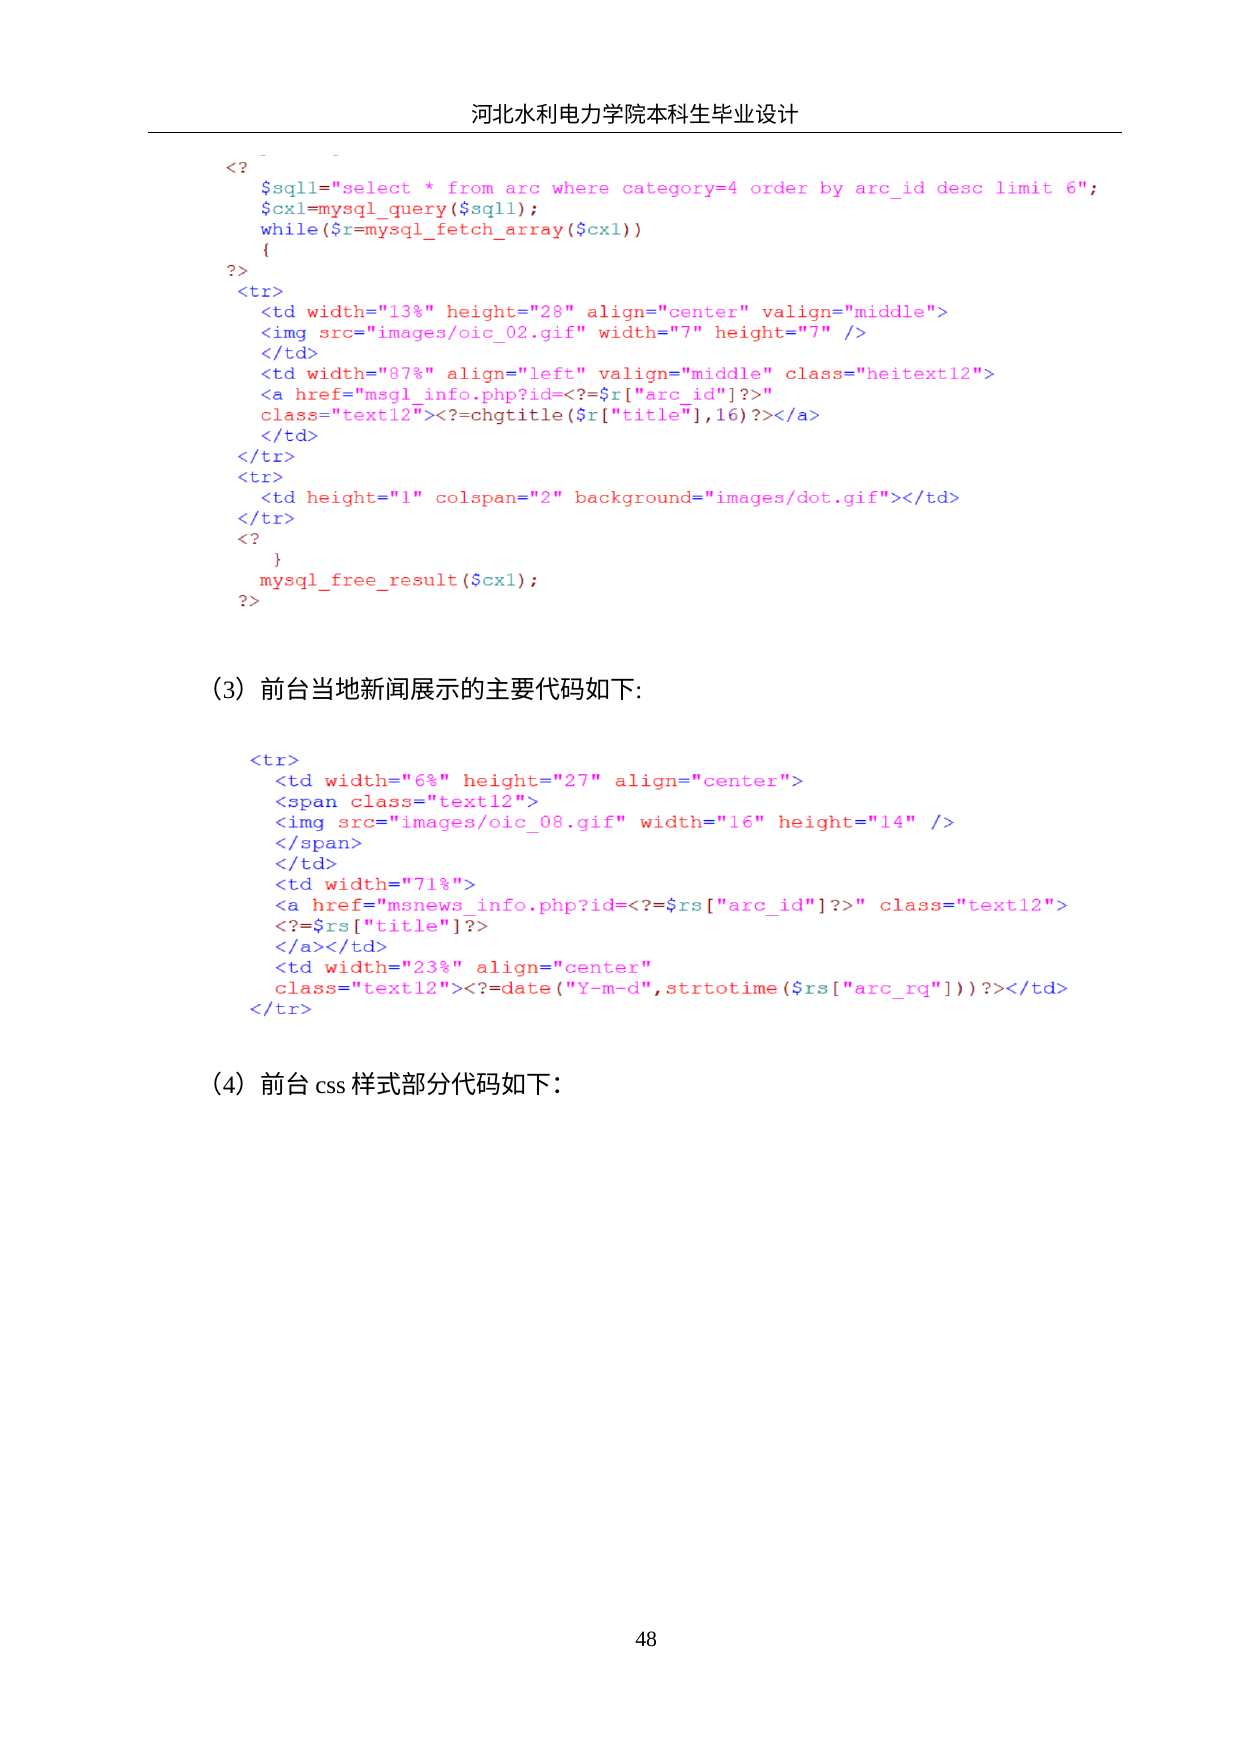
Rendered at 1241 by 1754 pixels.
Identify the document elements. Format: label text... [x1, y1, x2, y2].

text （4）前台css样式部分代码如下： [148, 1050, 1122, 1115]
picture [219, 155, 1101, 612]
text （3）前台当地新闻展示的主要代码如下: [148, 655, 1122, 720]
picture [244, 745, 1076, 1019]
